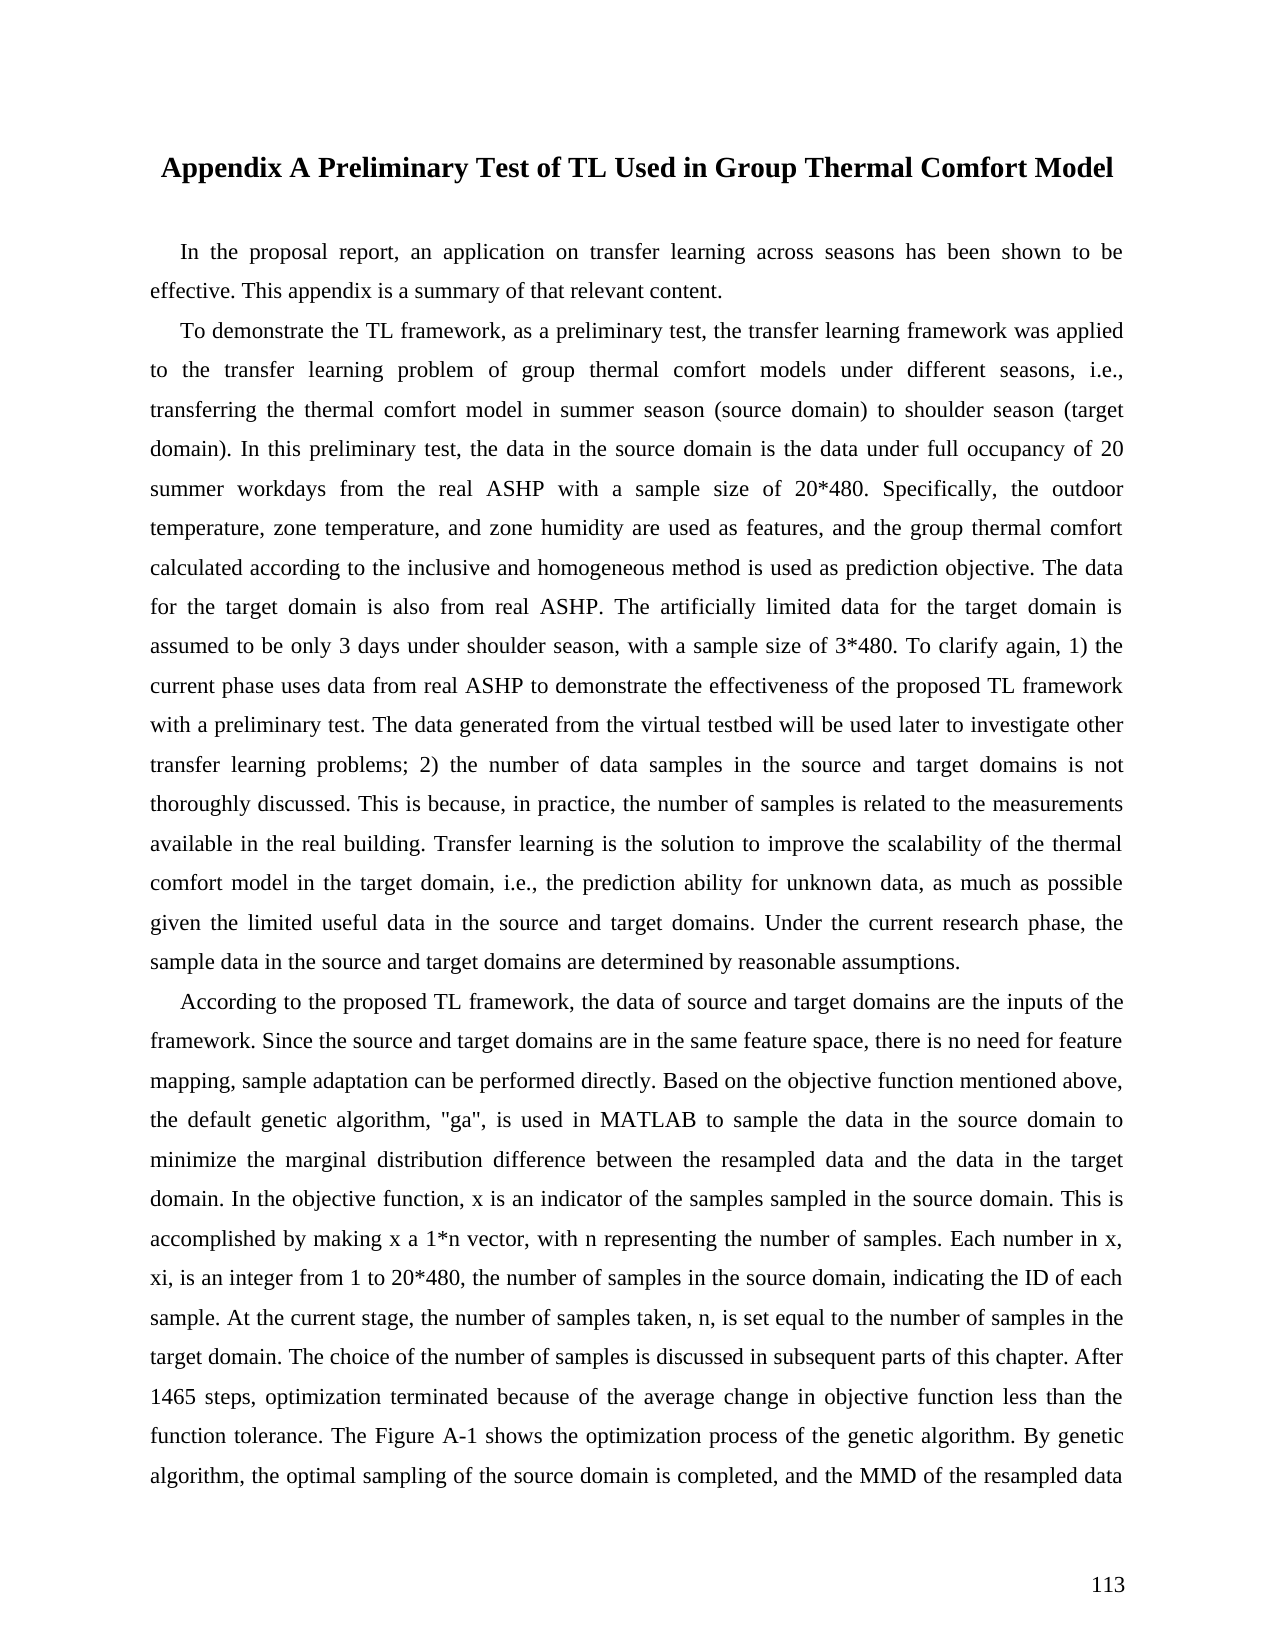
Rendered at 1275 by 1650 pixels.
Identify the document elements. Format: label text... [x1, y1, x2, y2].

text Preliminary Test of TL Used in Group Thermal Comfort Model [150, 150, 1125, 183]
text To demonstrate the TL framework, as a preliminary test, the transfer learning framework was applied to the transfer learning problem of group thermal comfort models under different seasons, i.e., transferring the thermal comfort model in summer season (source domain) to shoulder season (target domain). In this preliminary test, the data in the source domain is the data under full occupancy of 20 summer workdays from the real ASHP with a sample size of 20*480. Specifically, the outdoor temperature, zone temperature, and zone humidity are used as features, and the group thermal comfort calculated according to the inclusive and homogeneous method is used as prediction objective. The data for the target domain is also from real ASHP. The artificially limited data for the target domain is assumed to be only 3 days under shoulder season, with a sample size of 3*480. To clarify again, 1) the current phase uses data from real ASHP to demonstrate the effectiveness of the proposed TL framework with a preliminary test. The data generated from the virtual testbed will be used later to investigate other transfer learning problems; 2) the number of data samples in the source and target domains is not thoroughly discussed. This is because, in practice, the number of samples is related to the measurements available in the real building. Transfer learning is the solution to improve the scalability of the thermal comfort model in the target domain, i.e., the prediction ability for unknown data, as much as possible given the limited useful data in the source and target domains. Under the current research phase, the sample data in the source and target domains are determined by reasonable assumptions. [150, 317, 1125, 975]
text In the proposal report, an application on transfer learning across seasons has been shown to be effective. This appendix is a summary of that relevant content. [150, 238, 1125, 304]
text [150, 988, 1125, 1488]
